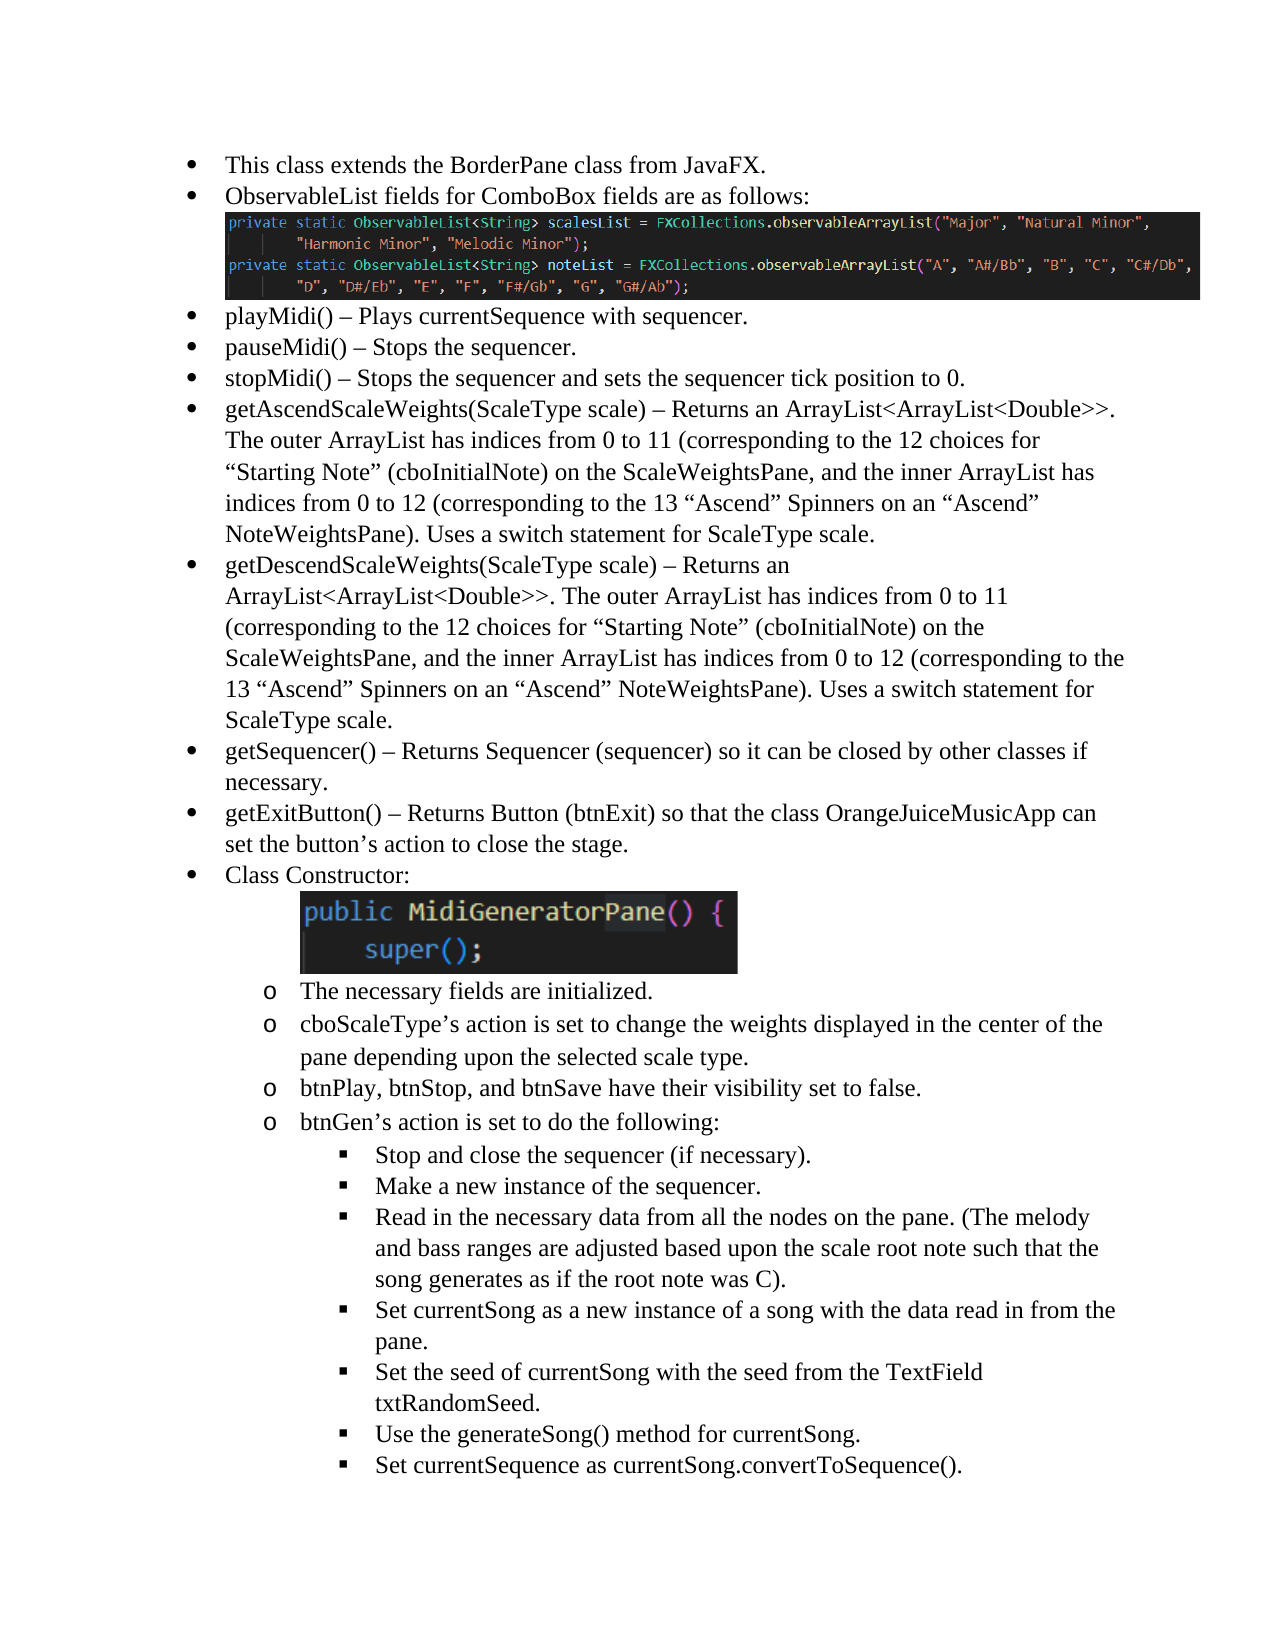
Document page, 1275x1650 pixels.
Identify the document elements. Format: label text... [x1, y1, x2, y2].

list ObservableList fields for ComboBox fields are as follows: [187, 181, 1125, 210]
list cboScaleType’s action is set to change the weights displayed in the center of the pane depending upon the selected scale type. [262, 1009, 1125, 1071]
list getExitButton() – Returns Button (btnExit) so that the class OrangeJuiceMusicApp can set the button’s action to close the stage. [187, 798, 1125, 858]
list stopMidi() – Stops the sequencer and sets the sequencer tick position to 0. [187, 363, 1125, 392]
list getAscendScaleWeights(ScaleType scale) – Returns an ArrayList<ArrayList<Double>>. The outer ArrayList has indices from 0 to 11 (corresponding to the 12 choices for “Starting Note” (cboInitialNote) on the ScaleWeightsPane, and the inner ArrayList has indices from 0 to 12 (corresponding to the 13 “Ascend” Spinners on an “Ascend” NoteWeightsPane). Uses a switch statement for ScaleType scale. [187, 394, 1125, 547]
list pauseMidi() – Stops the sequencer. [187, 332, 1125, 361]
list Use the generateSong() method for currentSong. [337, 1419, 1125, 1448]
list Set currentSong as a new instance of a song with the data read in from the pane. [337, 1295, 1125, 1355]
list The necessary fields are initialized. [262, 976, 1125, 1007]
list btnGen’s action is set to do the following: [262, 1107, 1125, 1138]
picture [225, 212, 1200, 300]
list getDescendScaleWeights(ScaleType scale) – Returns an ArrayList<ArrayList<Double>>. The outer ArrayList has indices from 0 to 11 (corresponding to the 12 choices for “Starting Note” (cboInitialNote) on the ScaleWeightsPane, and the inner ArrayList has indices from 0 to 12 (corresponding to the 13 “Ascend” Spinners on an “Ascend” NoteWeightsPane). Uses a switch statement for ScaleType scale. [187, 550, 1125, 734]
list This class extends the BorderPane class from JavaFX. [187, 150, 1125, 179]
list Class Constructor: [187, 860, 1125, 889]
list btnPlay, btnStop, and btnSave have their visibility set to false. [262, 1073, 1125, 1104]
list Set the seed of currentSong with the seed from the TextField txtRandomSeed. [337, 1357, 1125, 1417]
list playMidi() – Plays currentSequence with sequencer. [187, 301, 1125, 330]
list Make a new instance of the sequencer. [337, 1171, 1125, 1200]
picture [300, 891, 738, 974]
list Read in the necessary data from all the nodes on the pane. (The melody and bass ranges are adjusted based upon the scale root note such that the song generates as if the root note was C). [337, 1202, 1125, 1293]
list Stop and close the sequencer (if necessary). [337, 1140, 1125, 1169]
list getSequencer() – Returns Sequencer (sequencer) so it can be closed by other classes if necessary. [187, 736, 1125, 796]
list Set currentSequence as currentSong.convertToSequence(). [337, 1450, 1125, 1479]
